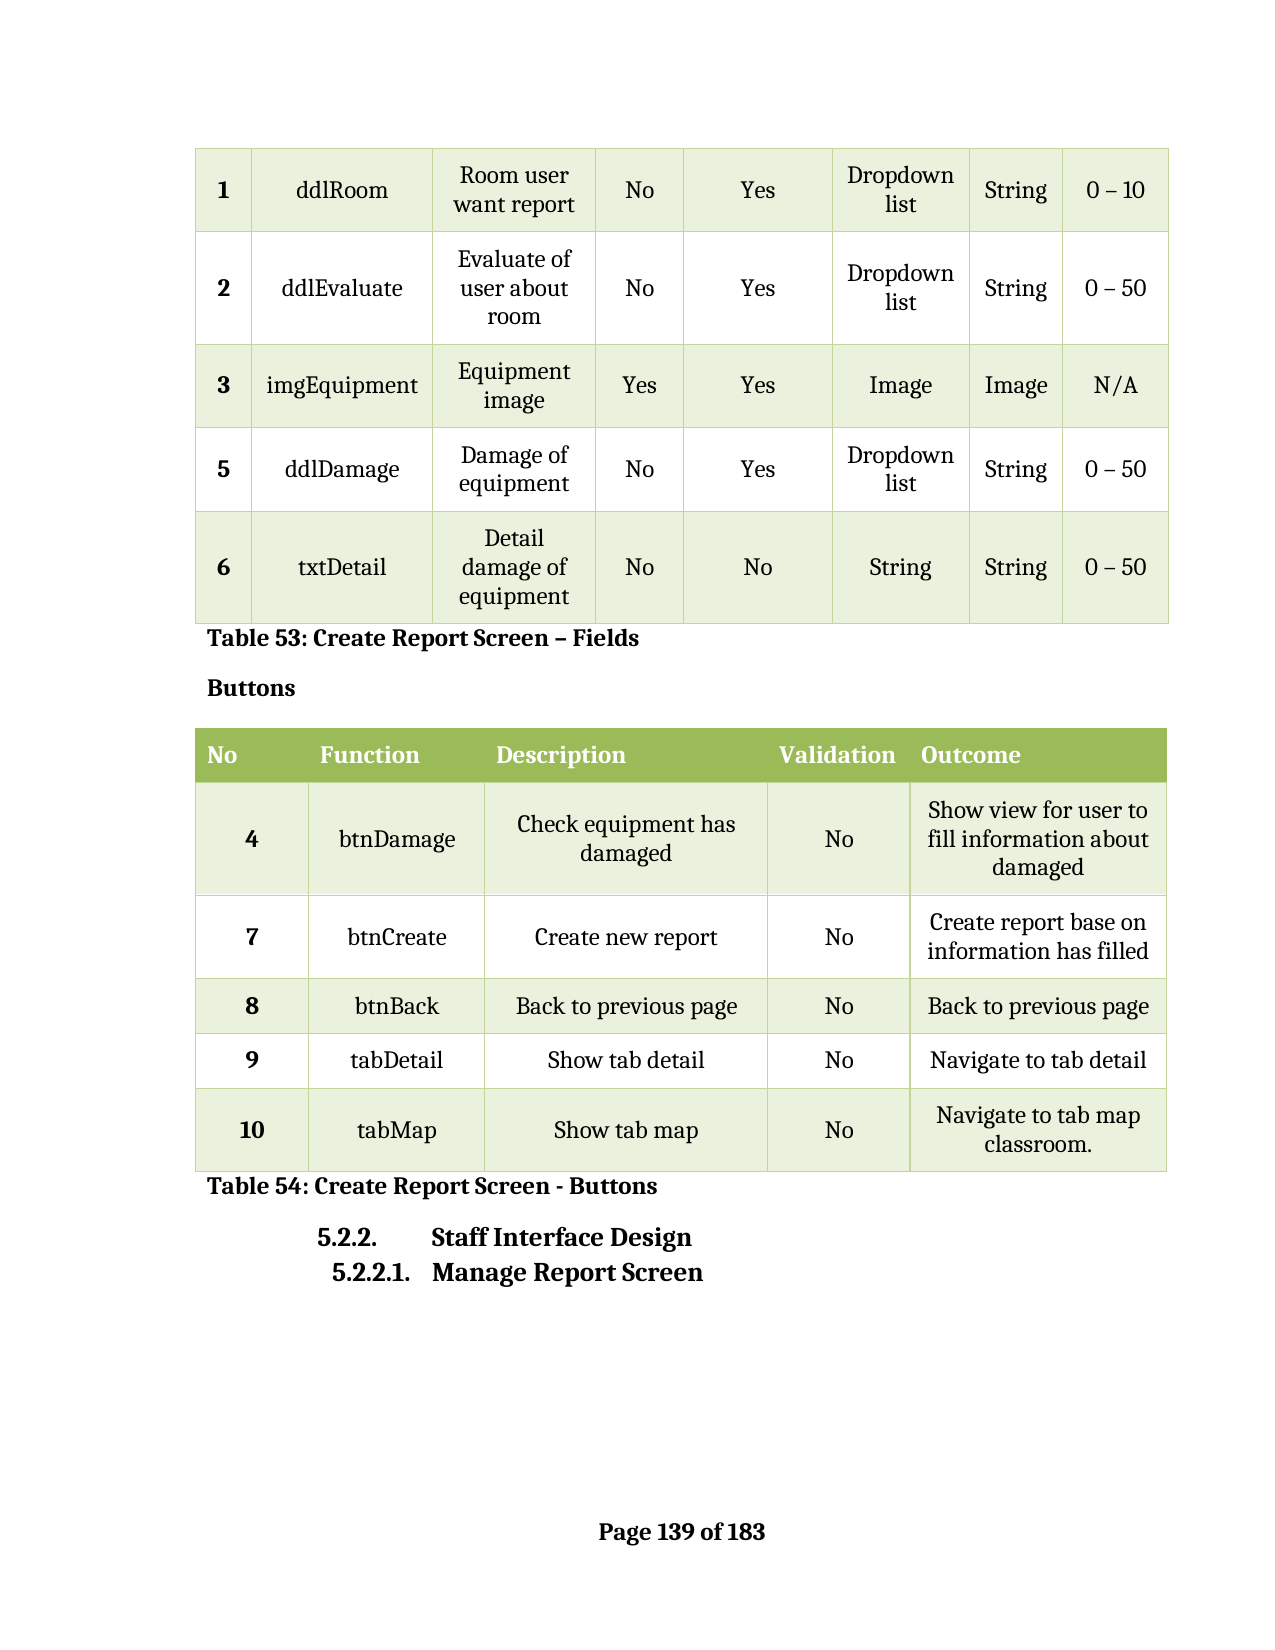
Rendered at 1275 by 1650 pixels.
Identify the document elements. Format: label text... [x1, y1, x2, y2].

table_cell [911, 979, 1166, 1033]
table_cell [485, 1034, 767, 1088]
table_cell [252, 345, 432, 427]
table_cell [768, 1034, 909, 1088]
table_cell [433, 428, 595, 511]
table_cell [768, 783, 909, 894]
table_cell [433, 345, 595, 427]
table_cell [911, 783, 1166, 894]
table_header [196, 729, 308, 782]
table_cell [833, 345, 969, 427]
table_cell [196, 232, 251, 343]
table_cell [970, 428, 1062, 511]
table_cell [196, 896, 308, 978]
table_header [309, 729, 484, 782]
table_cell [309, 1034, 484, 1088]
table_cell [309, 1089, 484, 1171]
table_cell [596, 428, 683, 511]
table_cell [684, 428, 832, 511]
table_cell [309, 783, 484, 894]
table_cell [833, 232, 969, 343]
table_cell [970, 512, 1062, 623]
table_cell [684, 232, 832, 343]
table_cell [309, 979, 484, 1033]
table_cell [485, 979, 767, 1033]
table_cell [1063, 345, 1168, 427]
list Staff Interface Design [317, 1222, 1157, 1253]
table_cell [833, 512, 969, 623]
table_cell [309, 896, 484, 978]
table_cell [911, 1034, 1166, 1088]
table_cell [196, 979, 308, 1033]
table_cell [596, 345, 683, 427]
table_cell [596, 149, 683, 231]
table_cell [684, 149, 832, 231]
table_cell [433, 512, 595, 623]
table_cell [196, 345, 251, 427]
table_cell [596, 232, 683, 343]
text Buttons [207, 673, 1157, 702]
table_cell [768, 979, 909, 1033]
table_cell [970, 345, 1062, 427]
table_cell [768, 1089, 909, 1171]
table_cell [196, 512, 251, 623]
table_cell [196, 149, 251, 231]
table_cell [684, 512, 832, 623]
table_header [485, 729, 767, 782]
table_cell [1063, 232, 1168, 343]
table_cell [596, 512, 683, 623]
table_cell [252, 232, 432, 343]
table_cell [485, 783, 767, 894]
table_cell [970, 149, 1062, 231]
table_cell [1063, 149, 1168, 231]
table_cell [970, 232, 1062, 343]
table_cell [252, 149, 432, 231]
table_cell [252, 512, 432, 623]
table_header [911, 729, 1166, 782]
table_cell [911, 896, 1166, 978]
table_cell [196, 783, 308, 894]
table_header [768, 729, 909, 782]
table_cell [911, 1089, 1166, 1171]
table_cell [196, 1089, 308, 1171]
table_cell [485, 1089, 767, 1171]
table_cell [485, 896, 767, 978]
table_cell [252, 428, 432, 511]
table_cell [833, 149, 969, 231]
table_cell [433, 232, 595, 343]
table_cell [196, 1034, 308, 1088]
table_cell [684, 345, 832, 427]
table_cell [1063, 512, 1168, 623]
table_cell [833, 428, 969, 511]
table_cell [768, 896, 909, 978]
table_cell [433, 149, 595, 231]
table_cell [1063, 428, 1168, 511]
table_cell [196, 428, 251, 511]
list Manage Report Screen [332, 1257, 1157, 1289]
